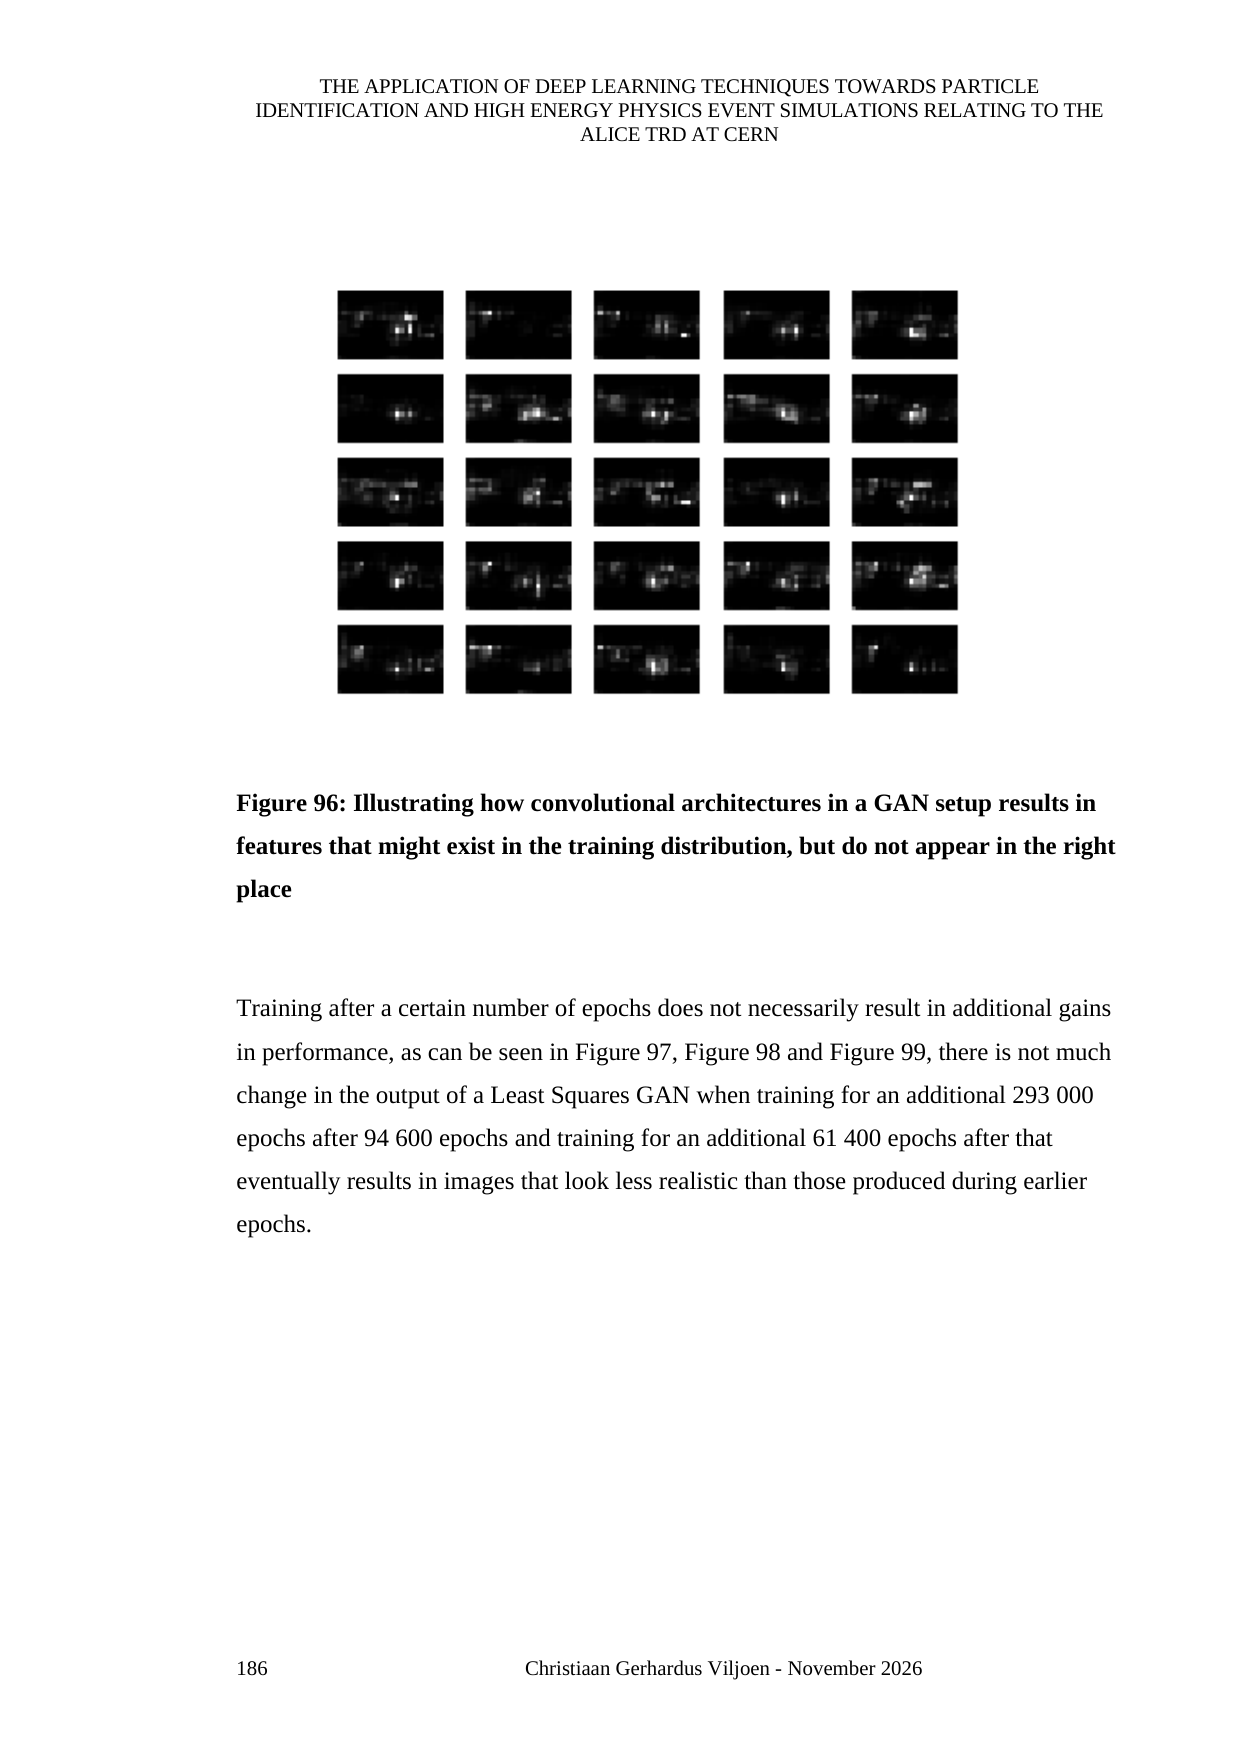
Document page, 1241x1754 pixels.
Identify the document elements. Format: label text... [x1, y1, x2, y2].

picture [236, 226, 1038, 761]
text Training after a certain number of epochs does not necessarily result in additional gains in performance, as can be seen in Figure 77, Figure 78 and Figure 79, there is not much change in the output of a Least Squares GAN when training for an additional 293 000 epochs after 94 600 epochs and training for an additional 61 400 epochs after that eventually results in images that look less realistic than those produced during earlier epochs. [236, 993, 1122, 1238]
